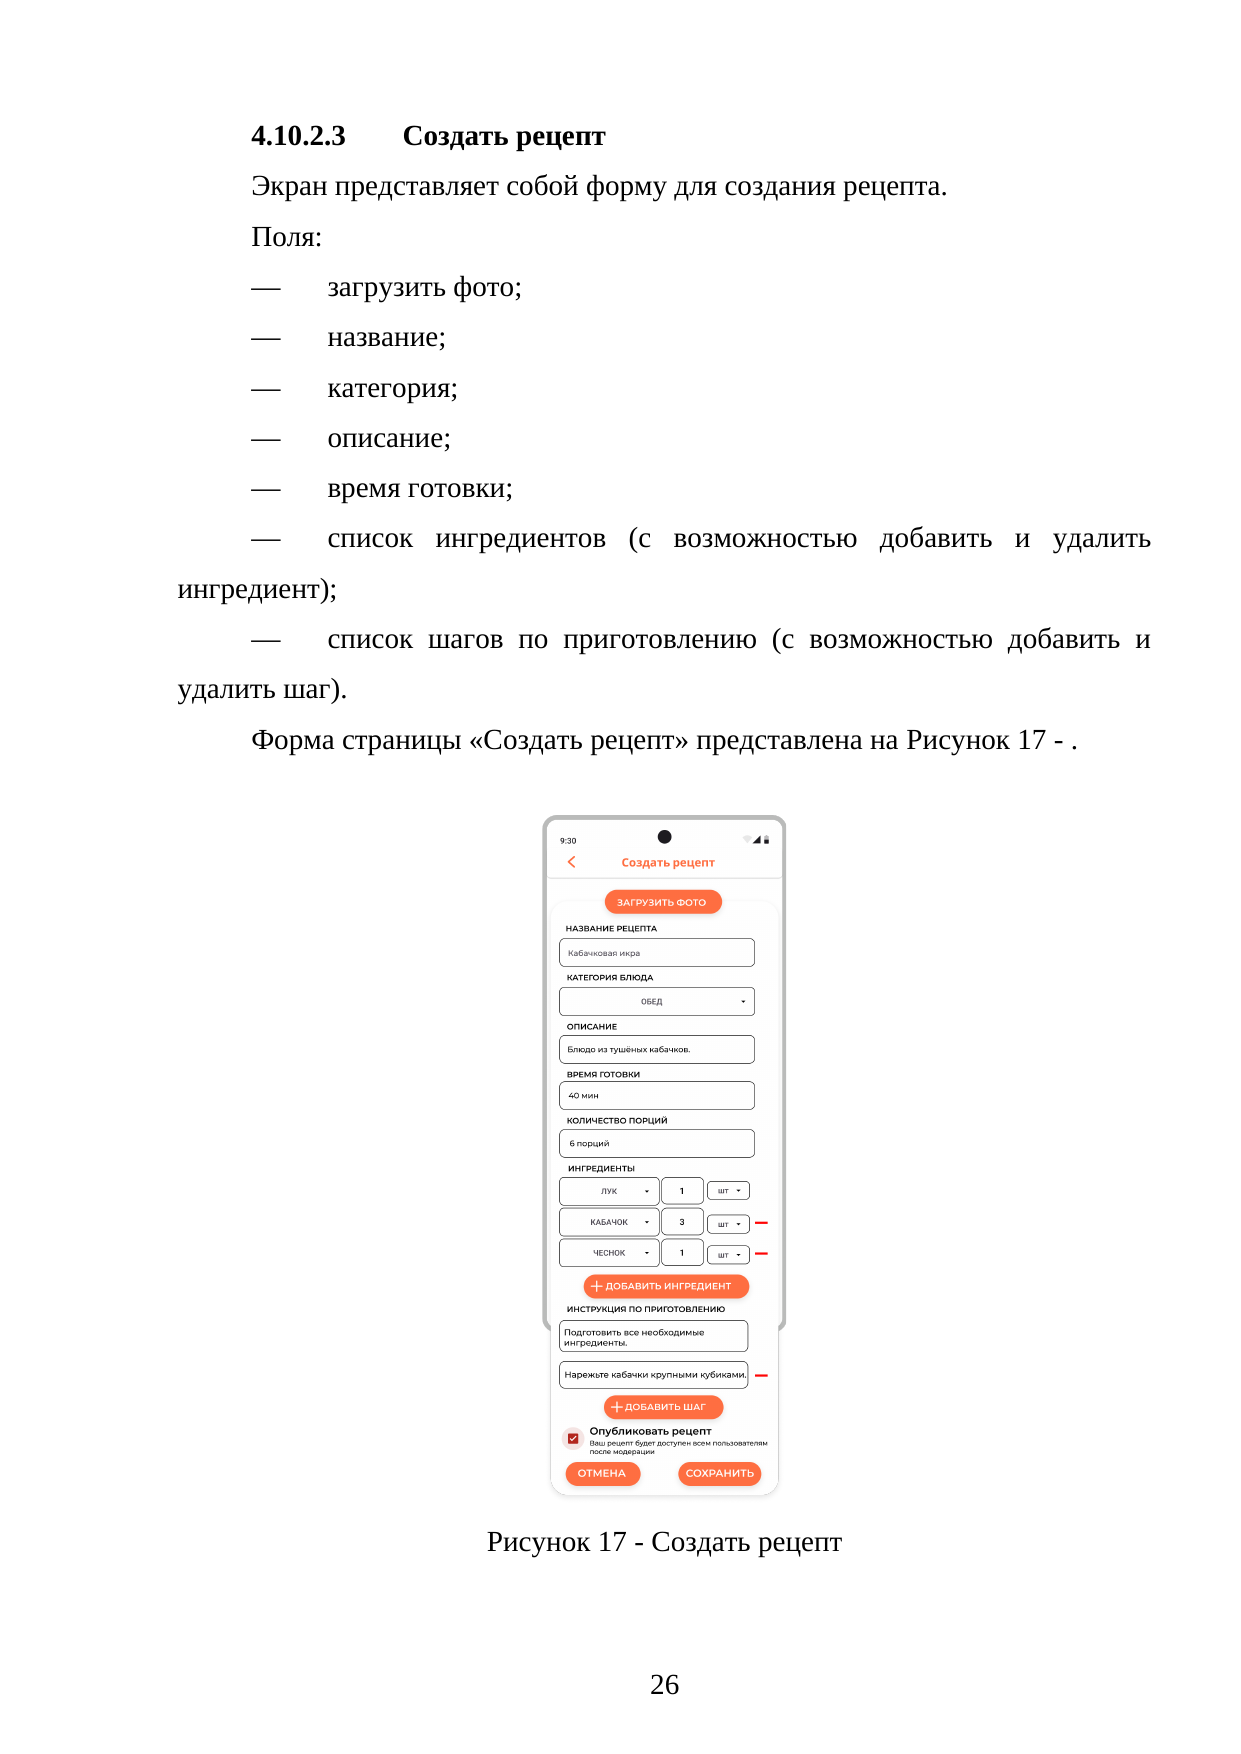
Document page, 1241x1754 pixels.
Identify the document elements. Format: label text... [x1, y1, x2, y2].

text описание; [177, 420, 1152, 453]
subtitle Создать рецепт [177, 118, 1152, 152]
text категория; [177, 370, 1152, 403]
list Форма страницы «Создать рецепт» представлена на рисунке 17. [251, 722, 1152, 755]
picture [542, 815, 787, 1508]
text время готовки; [177, 470, 1152, 504]
text список ингредиентов (с возможностью добавить и удалить ингредиент); [177, 521, 1152, 604]
text Экран представляет собой форму для создания рецепта. [251, 168, 1152, 202]
text название; [177, 319, 1152, 353]
text список шагов по приготовлению (с возможностью добавить и удалить шаг). [177, 621, 1152, 705]
list Создать рецепт [177, 1524, 1152, 1558]
text загрузить фото; [177, 269, 1152, 303]
text Поля: [251, 219, 1152, 252]
